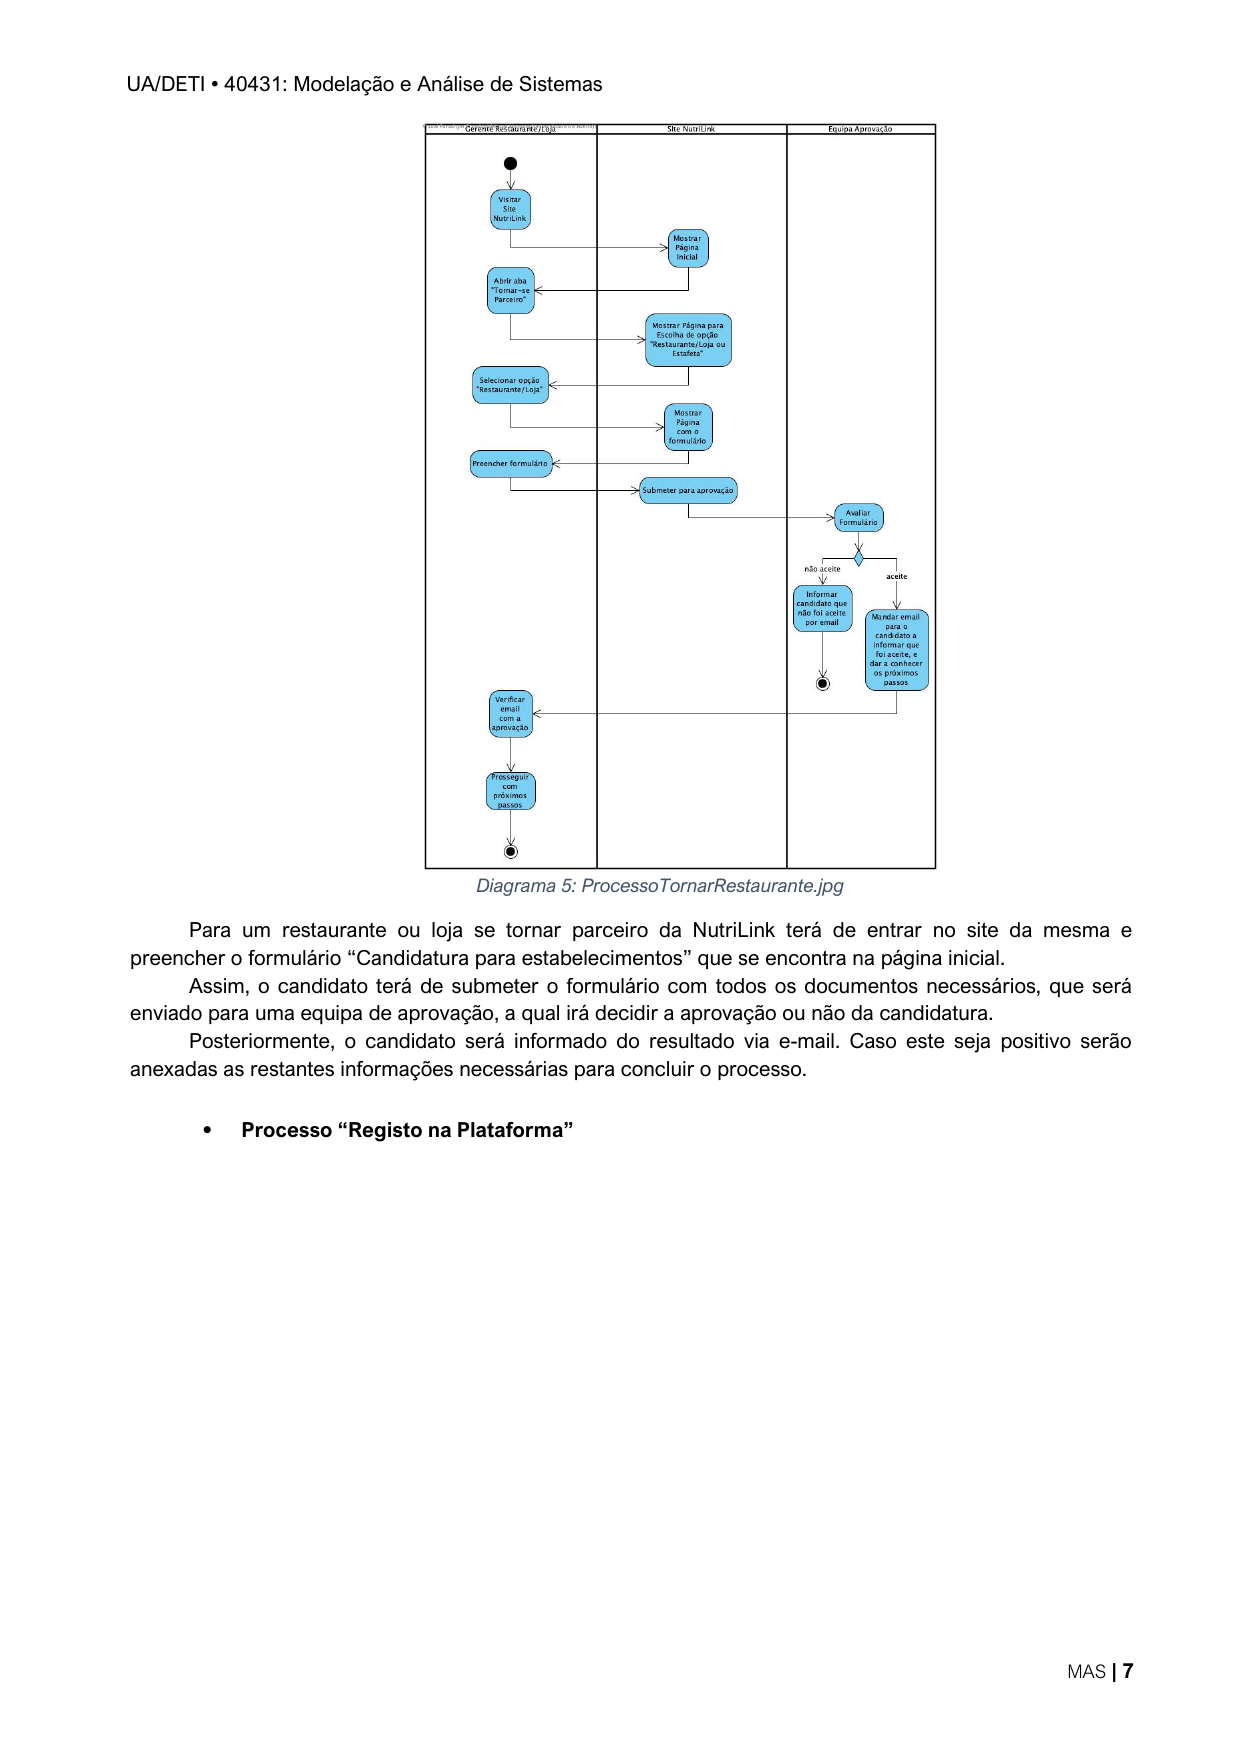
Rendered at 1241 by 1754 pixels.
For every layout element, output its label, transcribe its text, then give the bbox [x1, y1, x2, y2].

text Para um restaurante ou loja se tornar parceiro da NutriLink terá de entrar no site da mesma e preencher o formulário “Candidatura para estabelecimentos” que se encontra na página inicial. [130, 917, 1134, 970]
list Processo “Registo na Plataforma” [204, 1117, 1134, 1143]
text Assim, o candidato terá de submeter o formulário com todos os documentos necessários, que será enviado para uma equipa de aprovação, a qual irá decidir a aprovação ou não da candidatura. [130, 973, 1134, 1026]
text Diagrama 5: ProcessoTornarRestaurante.jpg [189, 874, 1134, 896]
text Posteriormente, o candidato será informado do resultado via e-mail. Caso este seja positivo serão anexadas as restantes informações necessárias para concluir o processo. [130, 1028, 1134, 1081]
